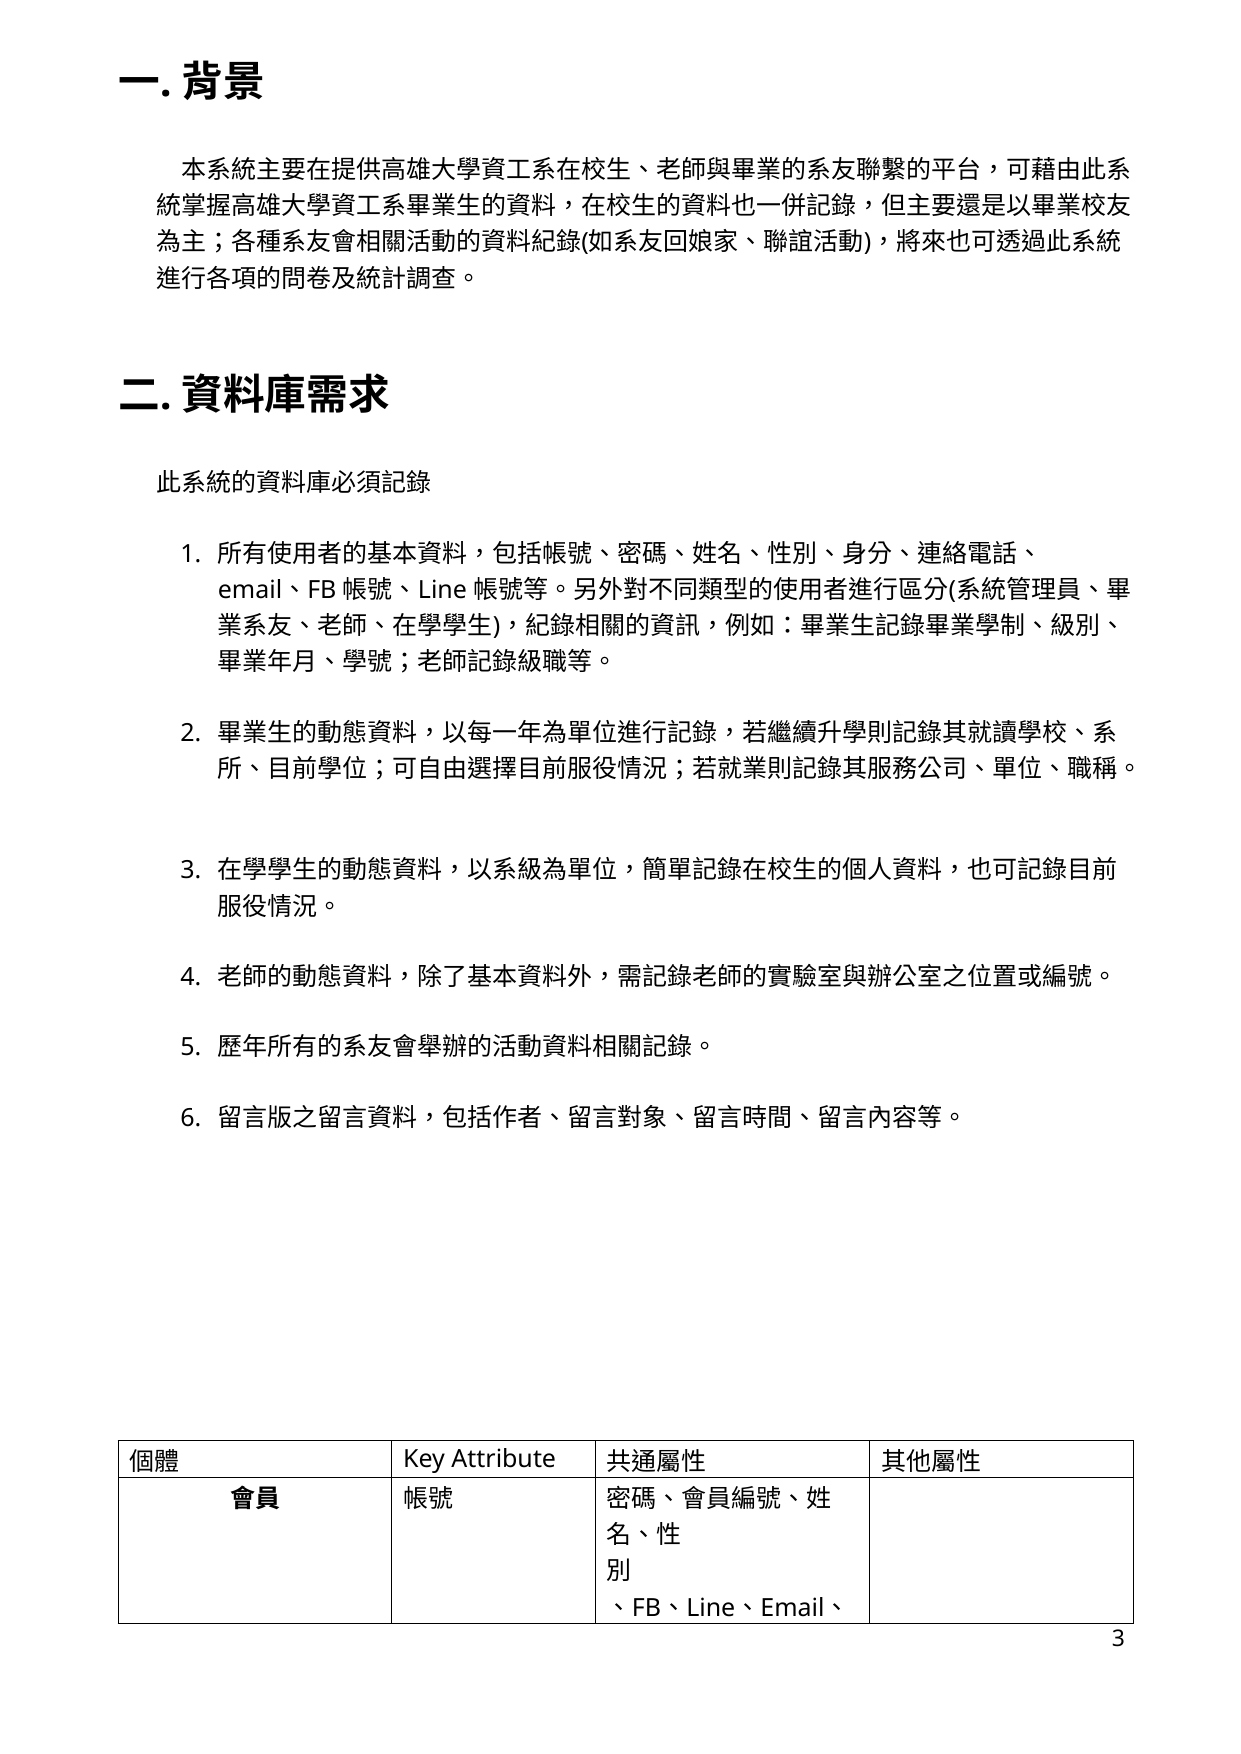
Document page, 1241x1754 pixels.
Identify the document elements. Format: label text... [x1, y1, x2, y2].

table_header Key Attribute [392, 1441, 595, 1477]
list 背景 [118, 60, 1136, 105]
table_header 共通屬性 [596, 1441, 869, 1477]
table_cell 帳號 [392, 1478, 595, 1623]
list 老師的動態資料，除了基本資料外，需記錄老師的實驗室與辦公室之位置或編號。 [180, 956, 1134, 993]
table_cell [870, 1478, 1133, 1623]
list 在學學生的動態資料，以系級為單位，簡單記錄在校生的個人資料，也可記錄目前服役情況。 [180, 850, 1134, 922]
list 資料庫需求 [118, 374, 1136, 418]
table_header 個體 [119, 1441, 391, 1477]
table_header 其他屬性 [870, 1441, 1133, 1477]
list 留言版之留言資料，包括作者、留言對象、留言時間、留言內容等。 [180, 1097, 1134, 1133]
text 本系統主要在提供高雄大學資工系在校生、老師與畢業的系友聯繫的平台，可藉由此系統掌握高雄大學資工系畢業生的資料，在校生的資料也一併記錄，但主要還是以畢業校友為主；各種系友會相關活動的資料紀錄(如系友回娘家、聯誼活動)，將來也可透過此系統進行各項的問卷及統計調查。 [156, 149, 1134, 294]
list 所有使用者的基本資料，包括帳號、密碼、姓名、性別、身分、連絡電話、 email、FB 帳號、Line 帳號等。另外對不同類型的使用者進行區分(系統管理員、畢業系友、老師、在學學生)，紀錄相關的資訊，例如：畢業生記錄畢業學制、級別、畢業年月、學號；老師記錄級職等。 [180, 533, 1134, 678]
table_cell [596, 1478, 869, 1623]
list 畢業生的動態資料，以每一年為單位進行記錄，若繼續升學則記錄其就讀學校、系所、目前學位；可自由選擇目前服役情況；若就業則記錄其服務公司、單位、職稱。 [180, 712, 1134, 816]
list 歷年所有的系友會舉辦的活動資料相關記錄。 [180, 1027, 1134, 1063]
table_cell 會員 [119, 1478, 391, 1623]
text 此系統的資料庫必須記錄 [156, 463, 1134, 499]
